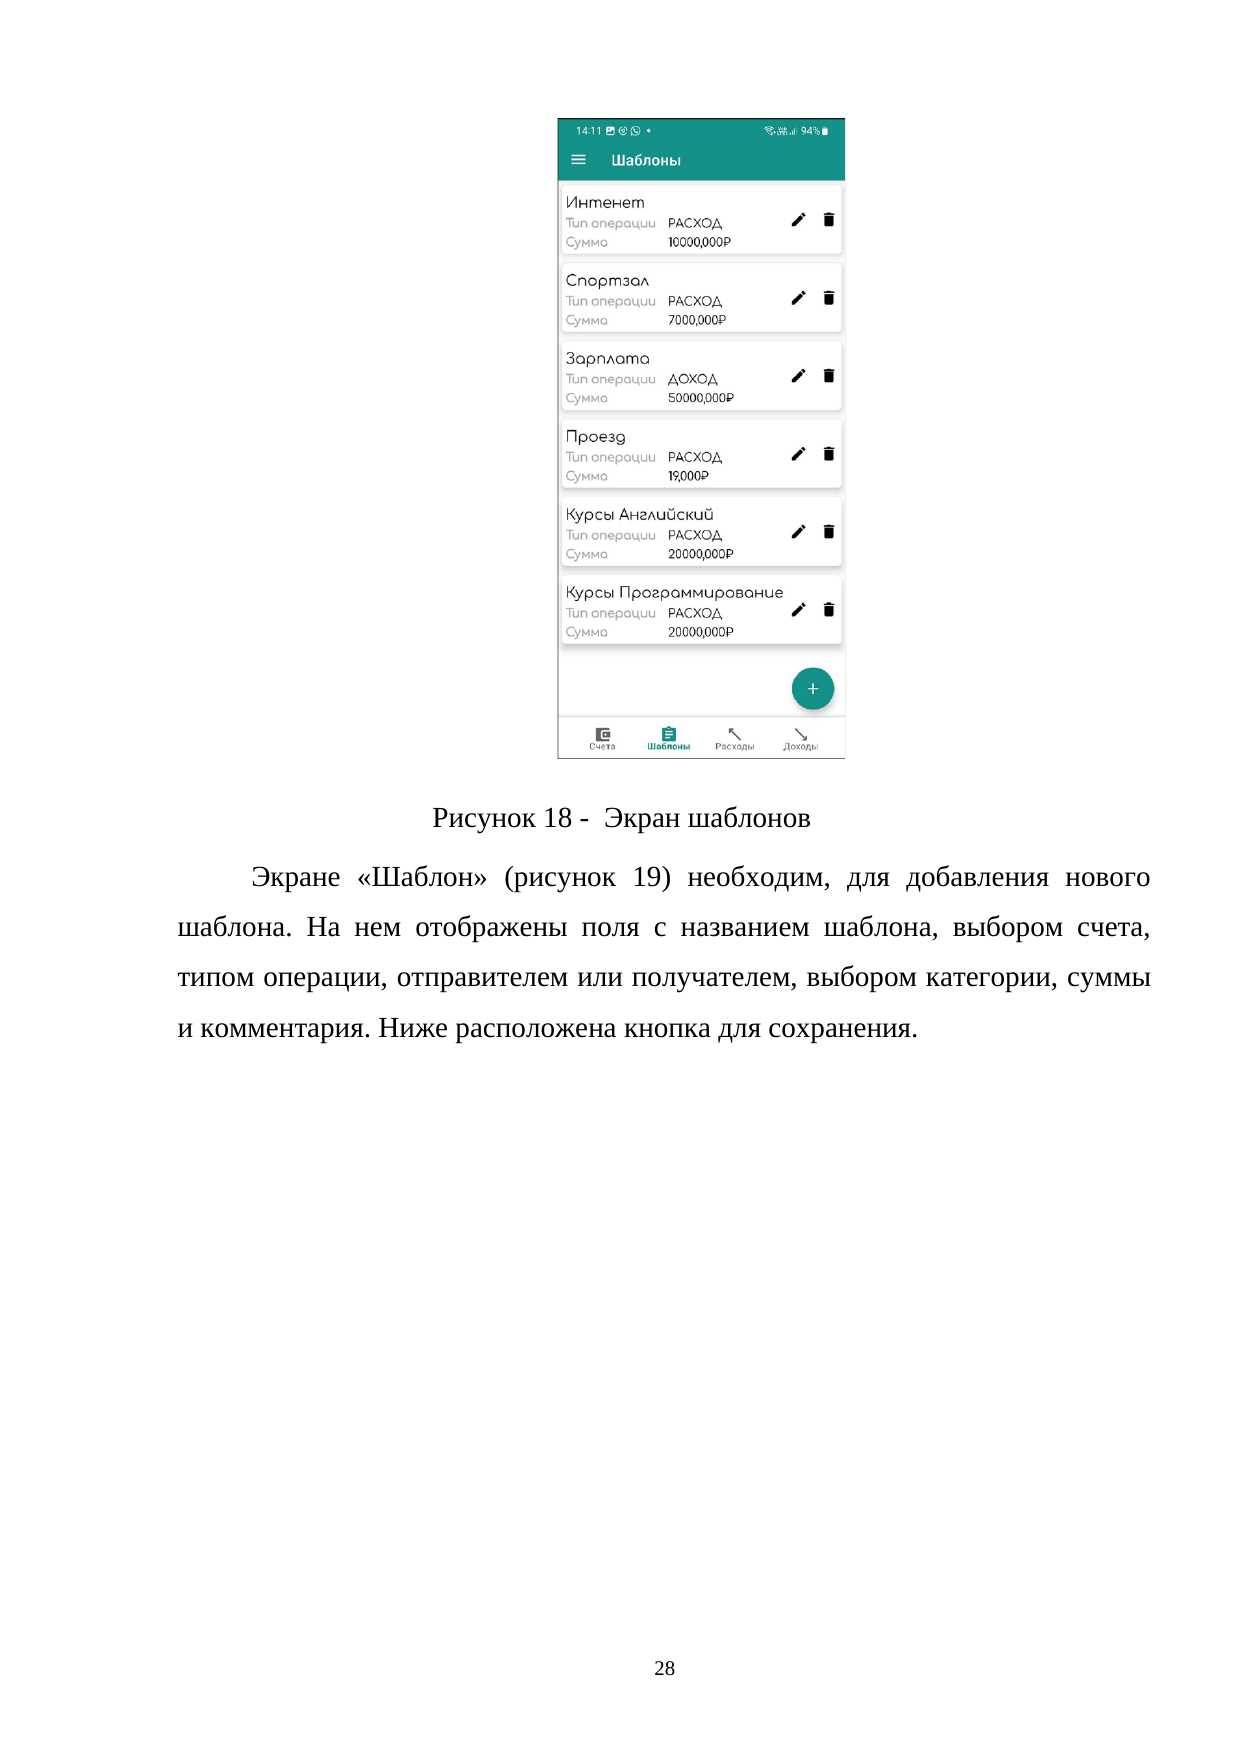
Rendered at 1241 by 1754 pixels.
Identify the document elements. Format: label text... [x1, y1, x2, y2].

text Экране «Шаблон» (рисунок 19) необходим, для добавления нового шаблона. На нем отображены поля с названием шаблона, выбором счета, типом операции, отправителем или получателем, выбором категории, суммы и комментария. Ниже расположена кнопка для сохранения. [177, 859, 1152, 1043]
picture [557, 118, 846, 759]
text Экран шаблонов [177, 800, 1152, 834]
